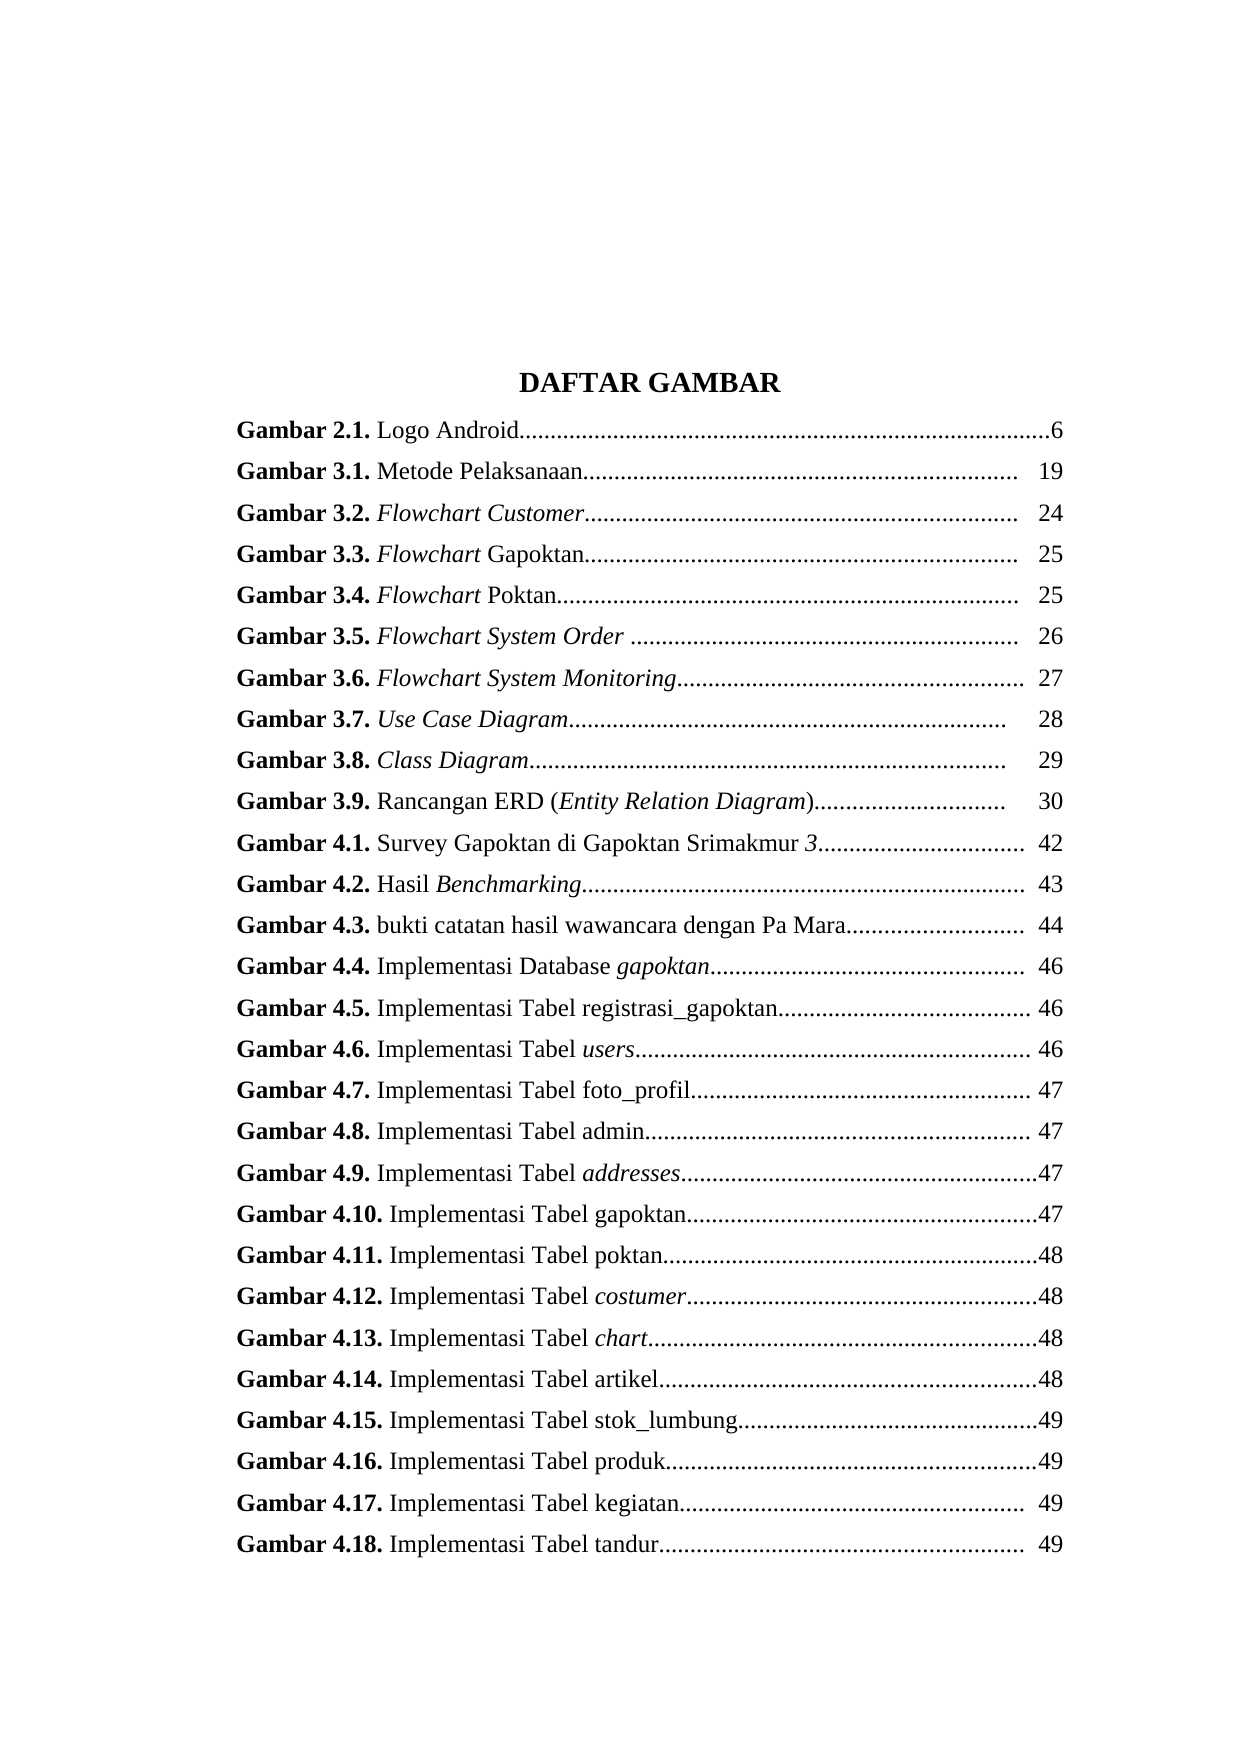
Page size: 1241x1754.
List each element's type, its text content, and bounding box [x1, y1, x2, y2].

text Gambar 4.13. Implementasi Tabel chart 48 [236, 1323, 1063, 1351]
text Gambar 4.11. Implementasi Tabel poktan 48 [236, 1240, 1063, 1269]
text Gambar 4.10. Implementasi Tabel gapoktan 47 [236, 1199, 1063, 1228]
text Gambar 4.7. Implementasi Tabel foto_profil 47 [236, 1075, 1063, 1104]
text Gambar 4.4. Implementasi Database gapoktan 46 [236, 951, 1063, 980]
subtitle DAFTAR GAMBAR [236, 365, 1063, 398]
text Gambar 2.1. Logo Android 6 [236, 415, 1063, 444]
text Gambar 4.5. Implementasi Tabel registrasi_gapoktan 46 [236, 993, 1063, 1021]
text Gambar 4.2. Hasil Benchmarking 43 [236, 869, 1063, 898]
text Gambar 3.1. Metode Pelaksanaan 19 [236, 456, 1063, 485]
text Gambar 4.12. Implementasi Tabel costumer 48 [236, 1281, 1063, 1310]
text Gambar 3.7. Use Case Diagram 28 [236, 704, 1063, 733]
text Gambar 3.6. Flowchart System Monitoring 27 [236, 663, 1063, 691]
text Gambar 3.2. Flowchart Customer 24 [236, 498, 1063, 526]
text Gambar 4.9. Implementasi Tabel addresses 47 [236, 1158, 1063, 1186]
text Gambar 4.6. Implementasi Tabel users 46 [236, 1034, 1063, 1063]
text Gambar 4.3. bukti catatan hasil wawancara dengan Pa Mara 44 [236, 910, 1063, 939]
text Gambar 4.1. Survey Gapoktan di Gapoktan Srimakmur 3 42 [236, 828, 1063, 856]
text Gambar 3.9. Rancangan ERD (Entity Relation Diagram) 30 [236, 786, 1063, 815]
text Gambar 4.17. Implementasi Tabel kegiatan 49 [236, 1488, 1063, 1516]
text Gambar 4.8. Implementasi Tabel admin 47 [236, 1116, 1063, 1145]
text Gambar 3.3. Flowchart Gapoktan 25 [236, 539, 1063, 568]
text Gambar 3.5. Flowchart System Order 26 [236, 621, 1063, 650]
text Gambar 3.8. Class Diagram 29 [236, 745, 1063, 774]
text Gambar 3.4. Flowchart Poktan 25 [236, 580, 1063, 609]
text Gambar 4.16. Implementasi Tabel produk 49 [236, 1446, 1063, 1475]
text Gambar 4.14. Implementasi Tabel artikel 48 [236, 1364, 1063, 1393]
text Gambar 4.15. Implementasi Tabel stok_lumbung 49 [236, 1405, 1063, 1434]
text Gambar 4.18. Implementasi Tabel tandur 49 [236, 1529, 1063, 1558]
